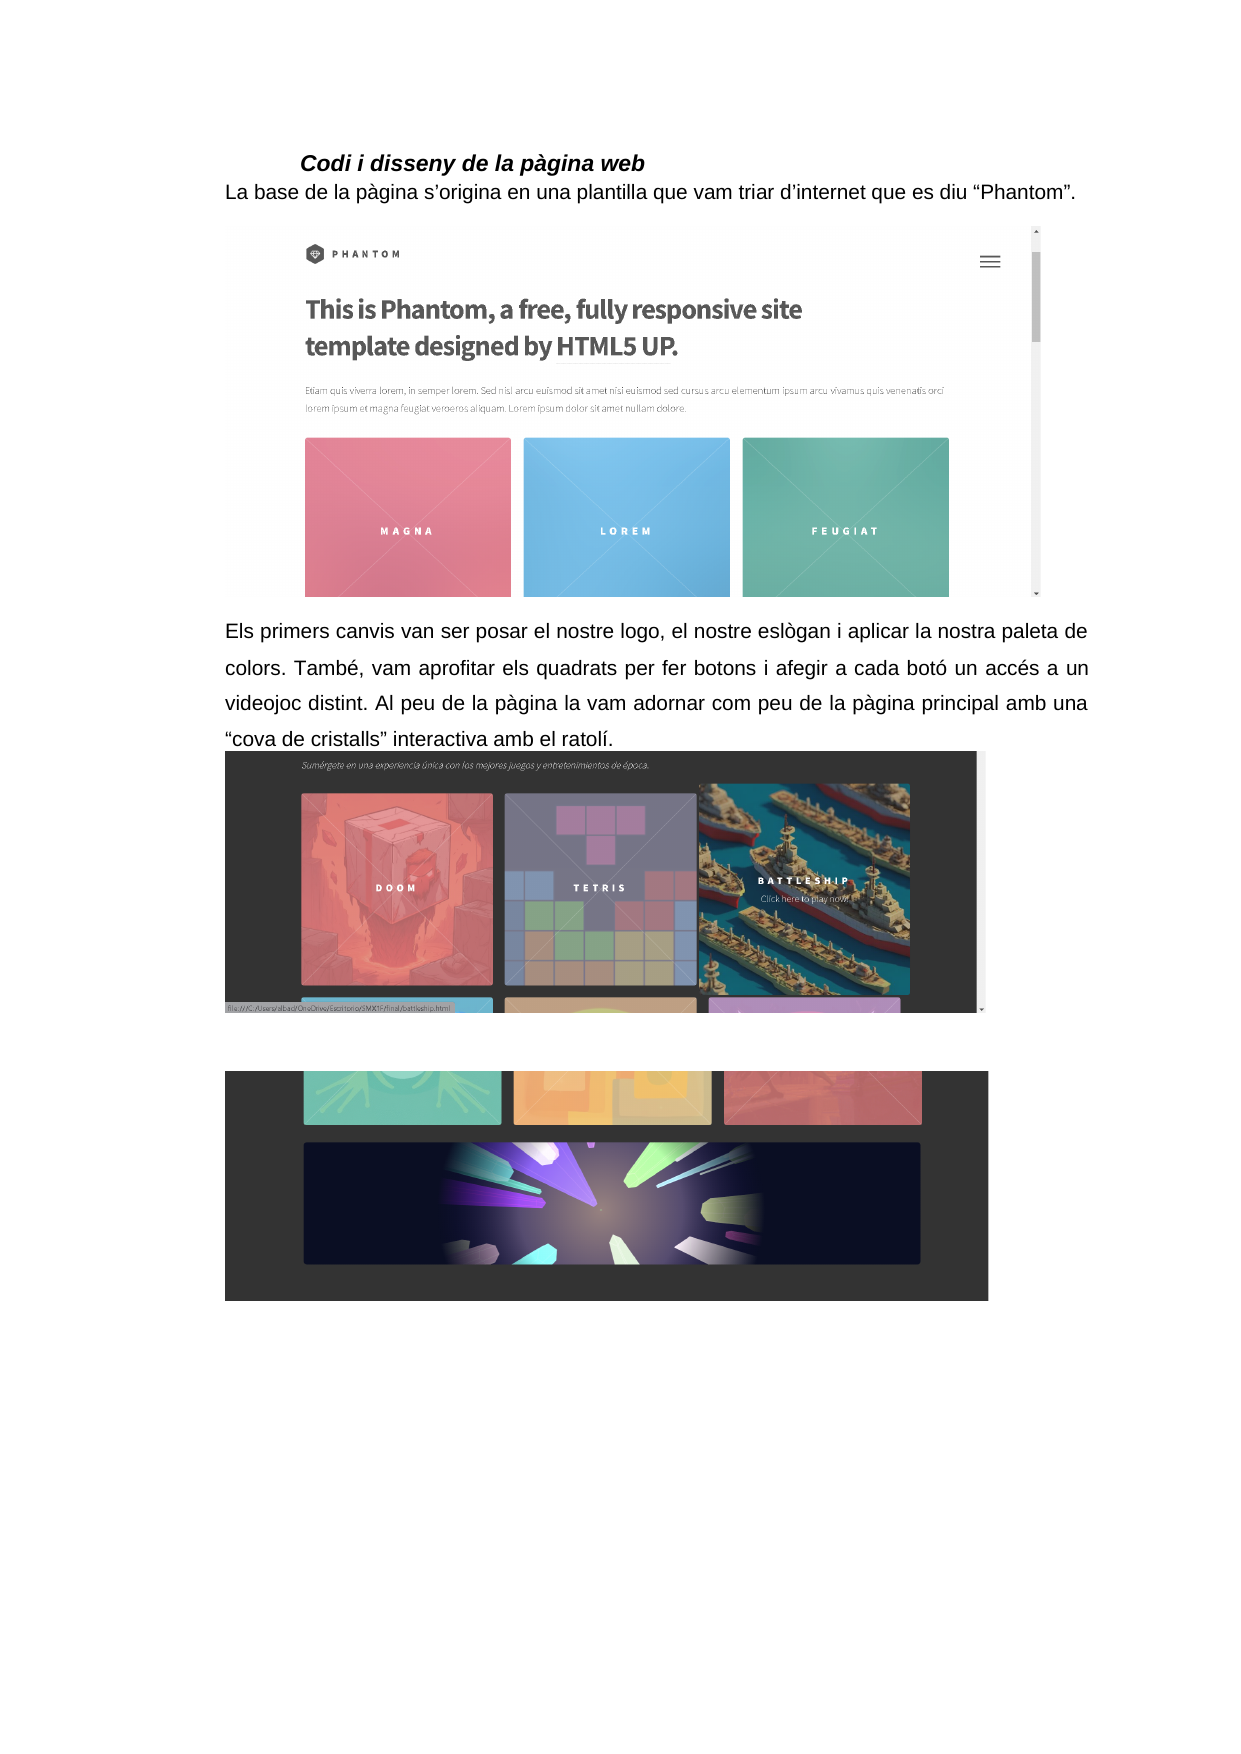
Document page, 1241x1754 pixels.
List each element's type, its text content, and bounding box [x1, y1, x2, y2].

text La base de la pàgina s’origina en una plantilla que vam triar d’internet que es diu “Phantom”. [225, 180, 1090, 204]
picture [225, 1071, 989, 1301]
picture [225, 226, 1041, 597]
picture [225, 751, 986, 1013]
subtitle Codi i disseny de la pàgina web [225, 150, 1090, 176]
text Els primers canvis van ser posar el nostre logo, el nostre eslògan i aplicar la nostra paleta de colors. També, vam aprofitar els quadrats per fer botons i afegir a cada botó un accés a un videojoc distint. Al peu de la pàgina la vam adornar com peu de la pàgina principal amb una “cova de cristalls” interactiva amb el ratolí. [225, 619, 1090, 751]
